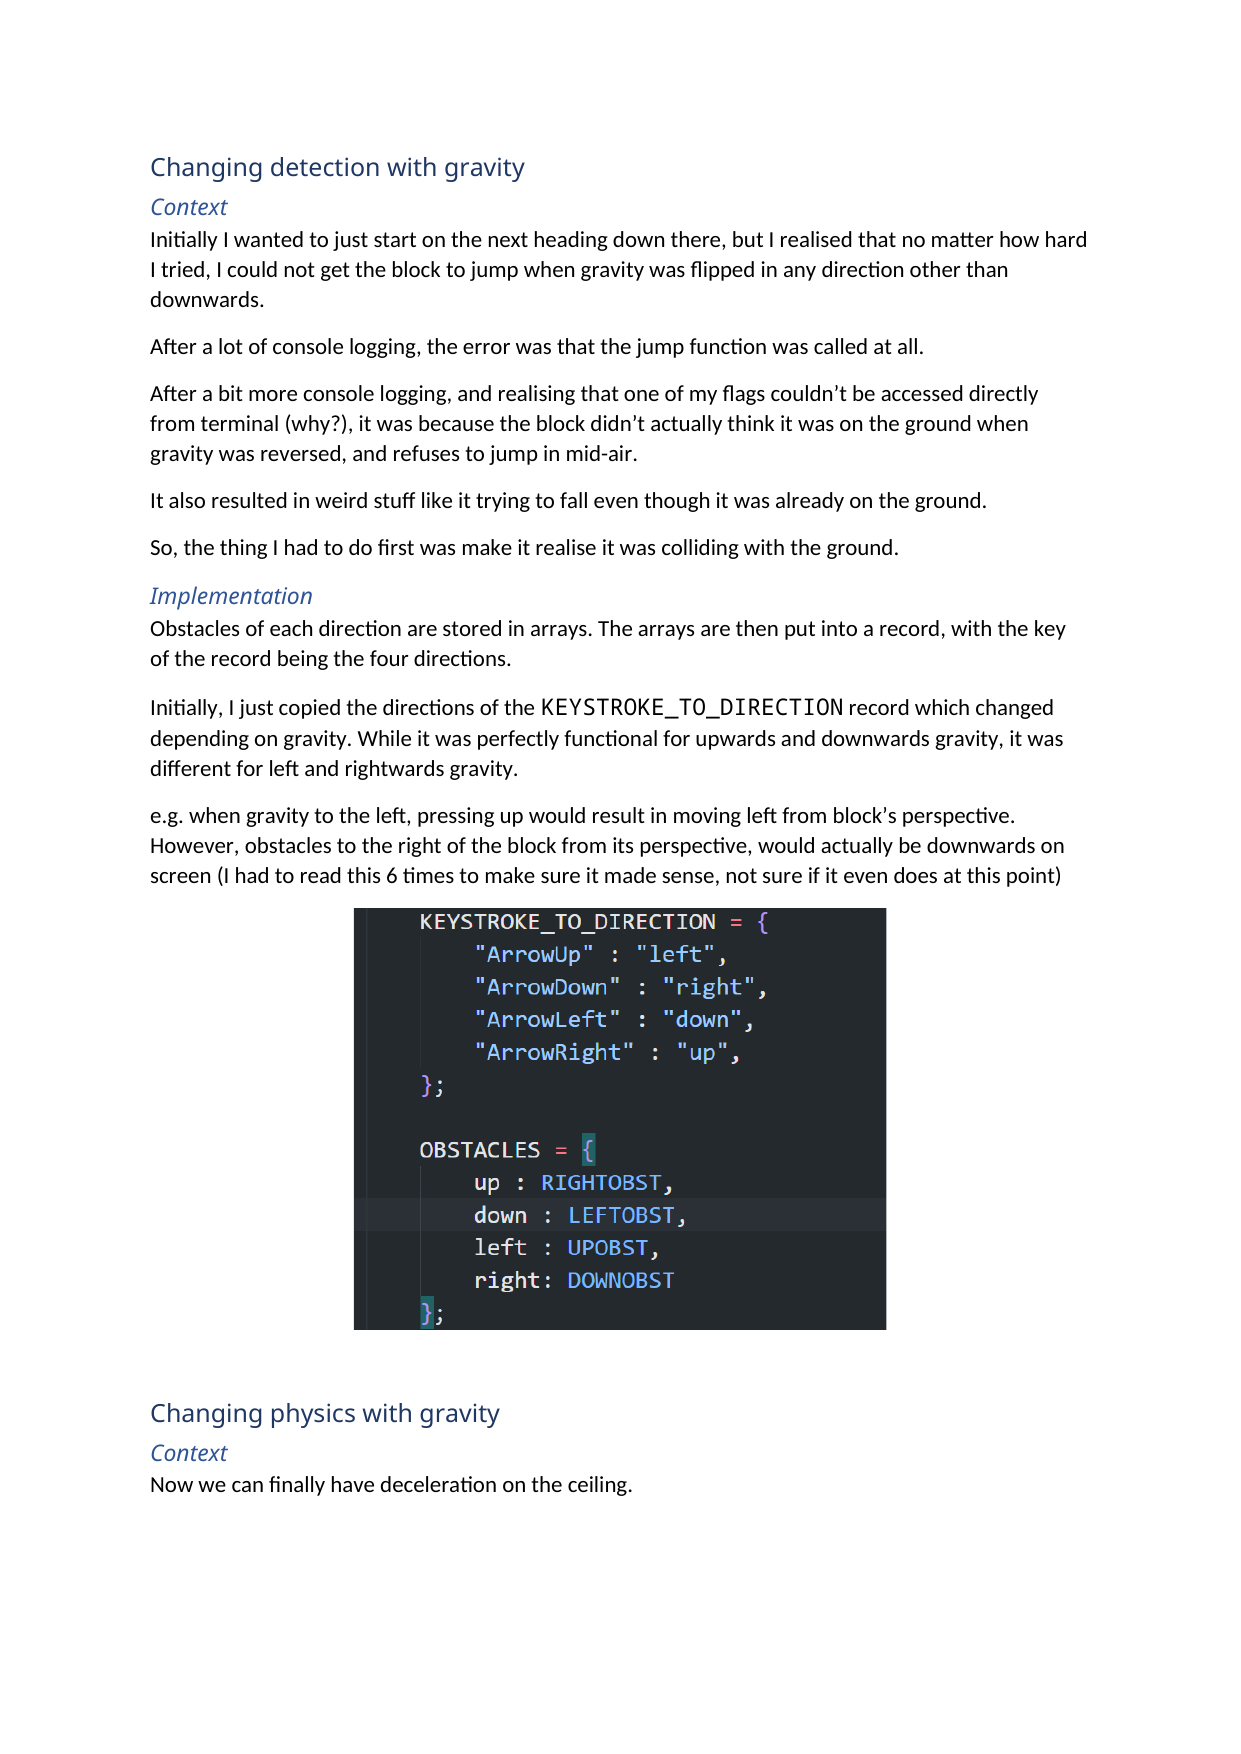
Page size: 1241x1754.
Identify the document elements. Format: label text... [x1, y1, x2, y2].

text After a lot of console logging, the error was that the jump function was called at all. [150, 332, 1090, 360]
text e.g. when gravity to the left, pressing up would result in moving left from block’s perspective. However, obstacles to the right of the block from its perspective, would actually be downwards on screen (I had to read this 6 times to make sure it made sense, not sure if it even does at this point) [150, 801, 1090, 890]
text So, the thing I had to do first was make it realise it was colliding with the ground. [150, 533, 1090, 561]
text Now we can finally have deceleration on the ceiling. [150, 1470, 1090, 1498]
subtitle Context [150, 191, 1090, 222]
text Initially I wanted to just start on the next heading down there, but I realised that no matter how hard I tried, I could not get the block to jump when gravity was flipped in any direction other than downwards. [150, 225, 1090, 313]
text Obstacles of each direction are stored in arrays. The arrays are then put into a record, with the key of the record being the four directions. [150, 614, 1090, 672]
text Initially, I just copied the directions of the KEYSTROKE_TO_DIRECTION record which changed depending on gravity. While it was perfectly functional for upwards and downwards gravity, it was different for left and rightwards gravity. [150, 691, 1090, 782]
subtitle Context [150, 1437, 1090, 1468]
subtitle Changing physics with gravity [150, 1396, 1090, 1430]
subtitle Changing detection with gravity [150, 150, 1090, 184]
picture [353, 908, 887, 1330]
text It also resulted in weird stuff like it trying to fall even though it was already on the ground. [150, 486, 1090, 514]
subtitle Implementation [150, 580, 1090, 611]
text After a bit more console logging, and realising that one of my flags couldn’t be accessed directly from terminal (why?), it was because the block didn’t actually think it was on the ground when gravity was reversed, and refuses to jump in mid-air. [150, 379, 1090, 467]
